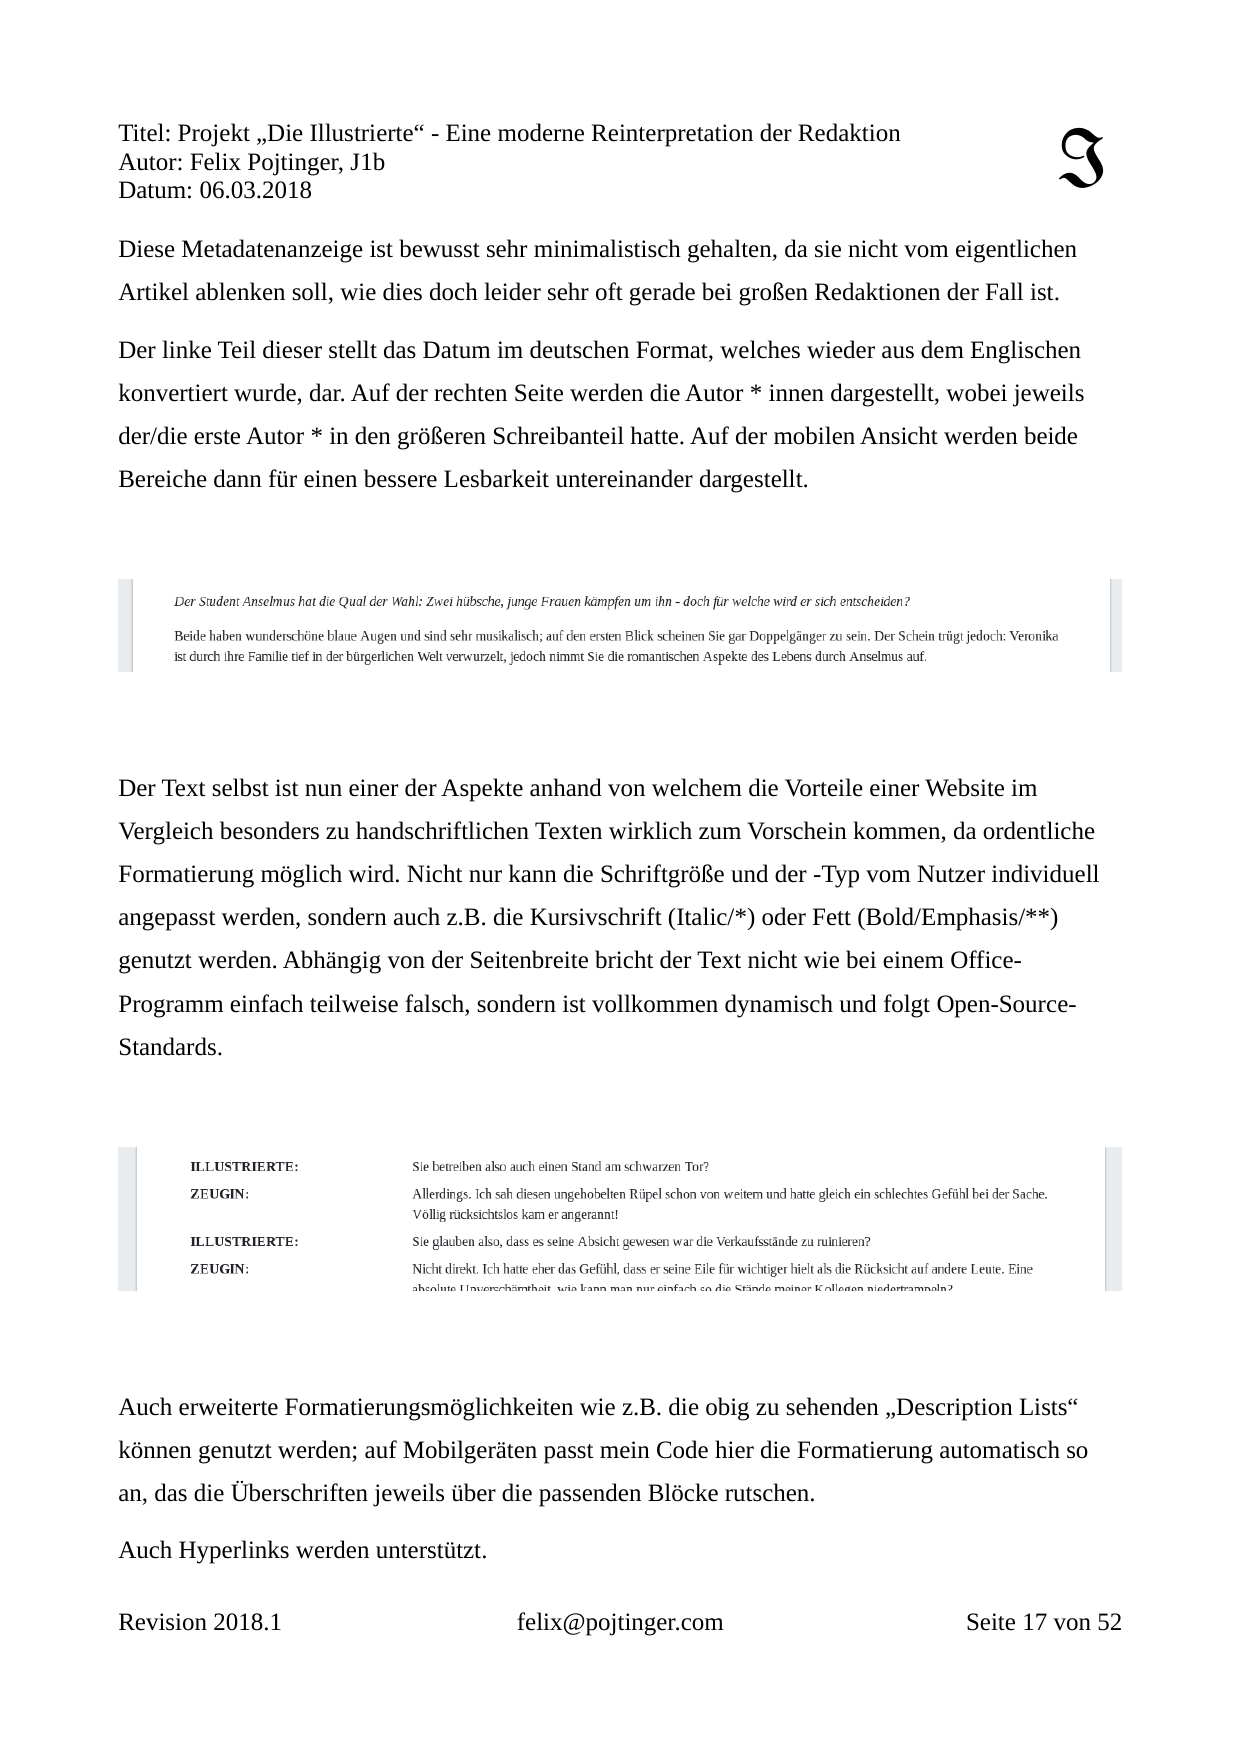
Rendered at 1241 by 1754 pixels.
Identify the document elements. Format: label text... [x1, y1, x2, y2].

picture [1046, 120, 1120, 194]
text Diese Metadatenanzeige ist bewusst sehr minimalistisch gehalten, da sie nicht vom eigentlichen Artikel ablenken soll, wie dies doch leider sehr oft gerade bei großen Redaktionen der Fall ist. [118, 234, 1122, 306]
text Der linke Teil dieser stellt das Datum im deutschen Format, welches wieder aus dem Englischen konvertiert wurde, dar. Auf der rechten Seite werden die Autor * innen dargestellt, wobei jeweils der/die erste Autor * in den größeren Schreibanteil hatte. Auf der mobilen Ansicht werden beide Bereiche dann für einen bessere Lesbarkeit untereinander dargestellt. [118, 335, 1122, 493]
picture [118, 1147, 1123, 1291]
text Der Text selbst ist nun einer der Aspekte anhand von welchem die Vorteile einer Website im Vergleich besonders zu handschriftlichen Texten wirklich zum Vorschein kommen, da ordentliche Formatierung möglich wird. Nicht nur kann die Schriftgröße und der -Typ vom Nutzer individuell angepasst werden, sondern auch z.B. die Kursivschrift (Italic/*) oder Fett (Bold/Emphasis/**) genutzt werden. Abhängig von der Seitenbreite bricht der Text nicht wie bei einem Office-Programm einfach teilweise falsch, sondern ist vollkommen dynamisch und folgt Open-Source-Standards. [118, 773, 1122, 1061]
text Auch erweiterte Formatierungsmöglichkeiten wie z.B. die obig zu sehenden „Description Lists“ können genutzt werden; auf Mobilgeräten passt mein Code hier die Formatierung automatisch so an, das die Überschriften jeweils über die passenden Blöcke rutschen. [118, 1392, 1122, 1507]
picture [118, 579, 1123, 672]
text Auch Hyperlinks werden unterstützt. [118, 1536, 1122, 1564]
